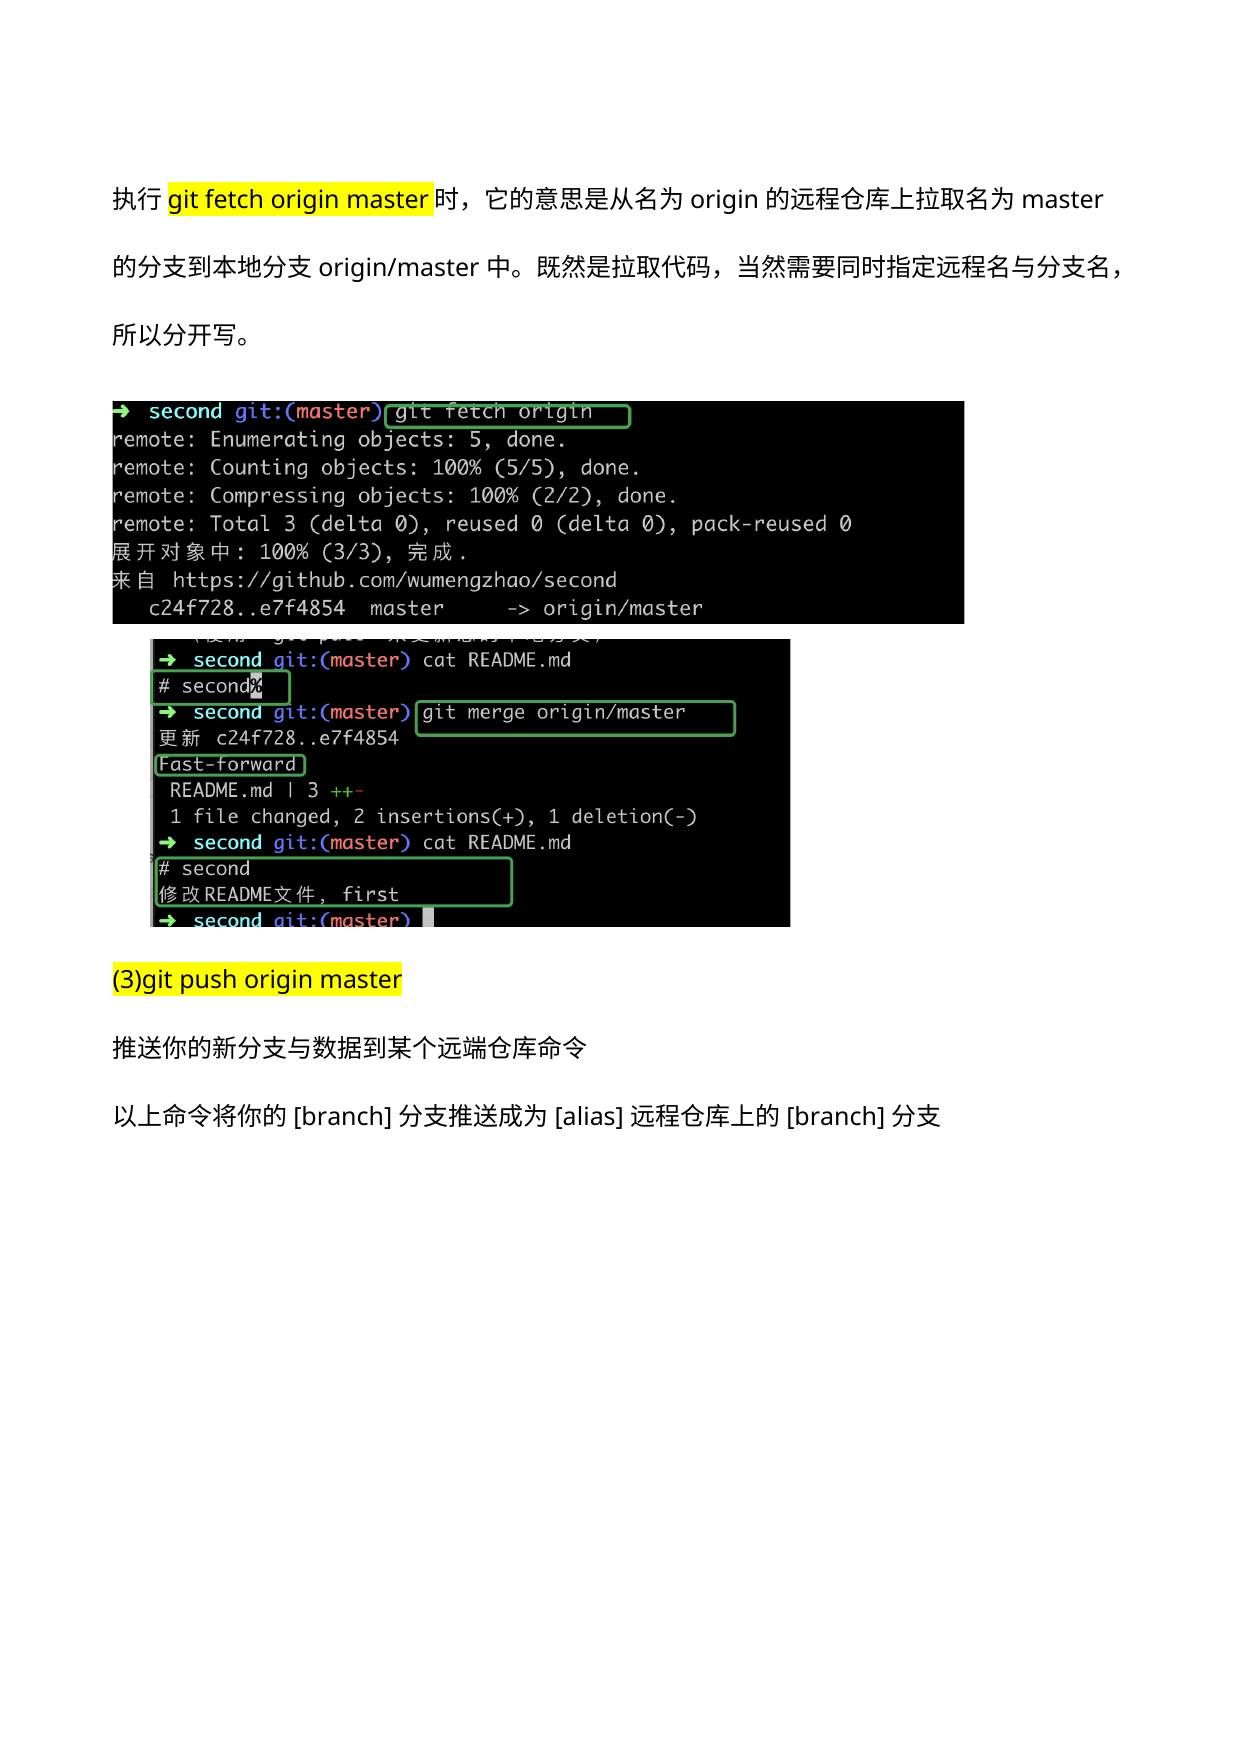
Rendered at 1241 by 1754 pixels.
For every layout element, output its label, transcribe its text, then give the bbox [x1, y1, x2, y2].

picture [112, 401, 965, 624]
text 以上命令将你的 [branch] 分支推送成为 [alias] 远程仓库上的 [branch] 分支 [112, 1081, 1128, 1149]
text (3)git push origin master [112, 945, 1128, 1013]
picture [150, 639, 791, 927]
text 推送你的新分支与数据到某个远端仓库命令 [112, 1013, 1128, 1081]
text 执行git fetch origin master时，它的意思是从名为 origin 的远程仓库上拉取名为 master 的分支到本地分支 origin/master 中。既然是拉取代码，当然需要同时指定远程名与分支名，所以分开写。 [112, 164, 1128, 368]
